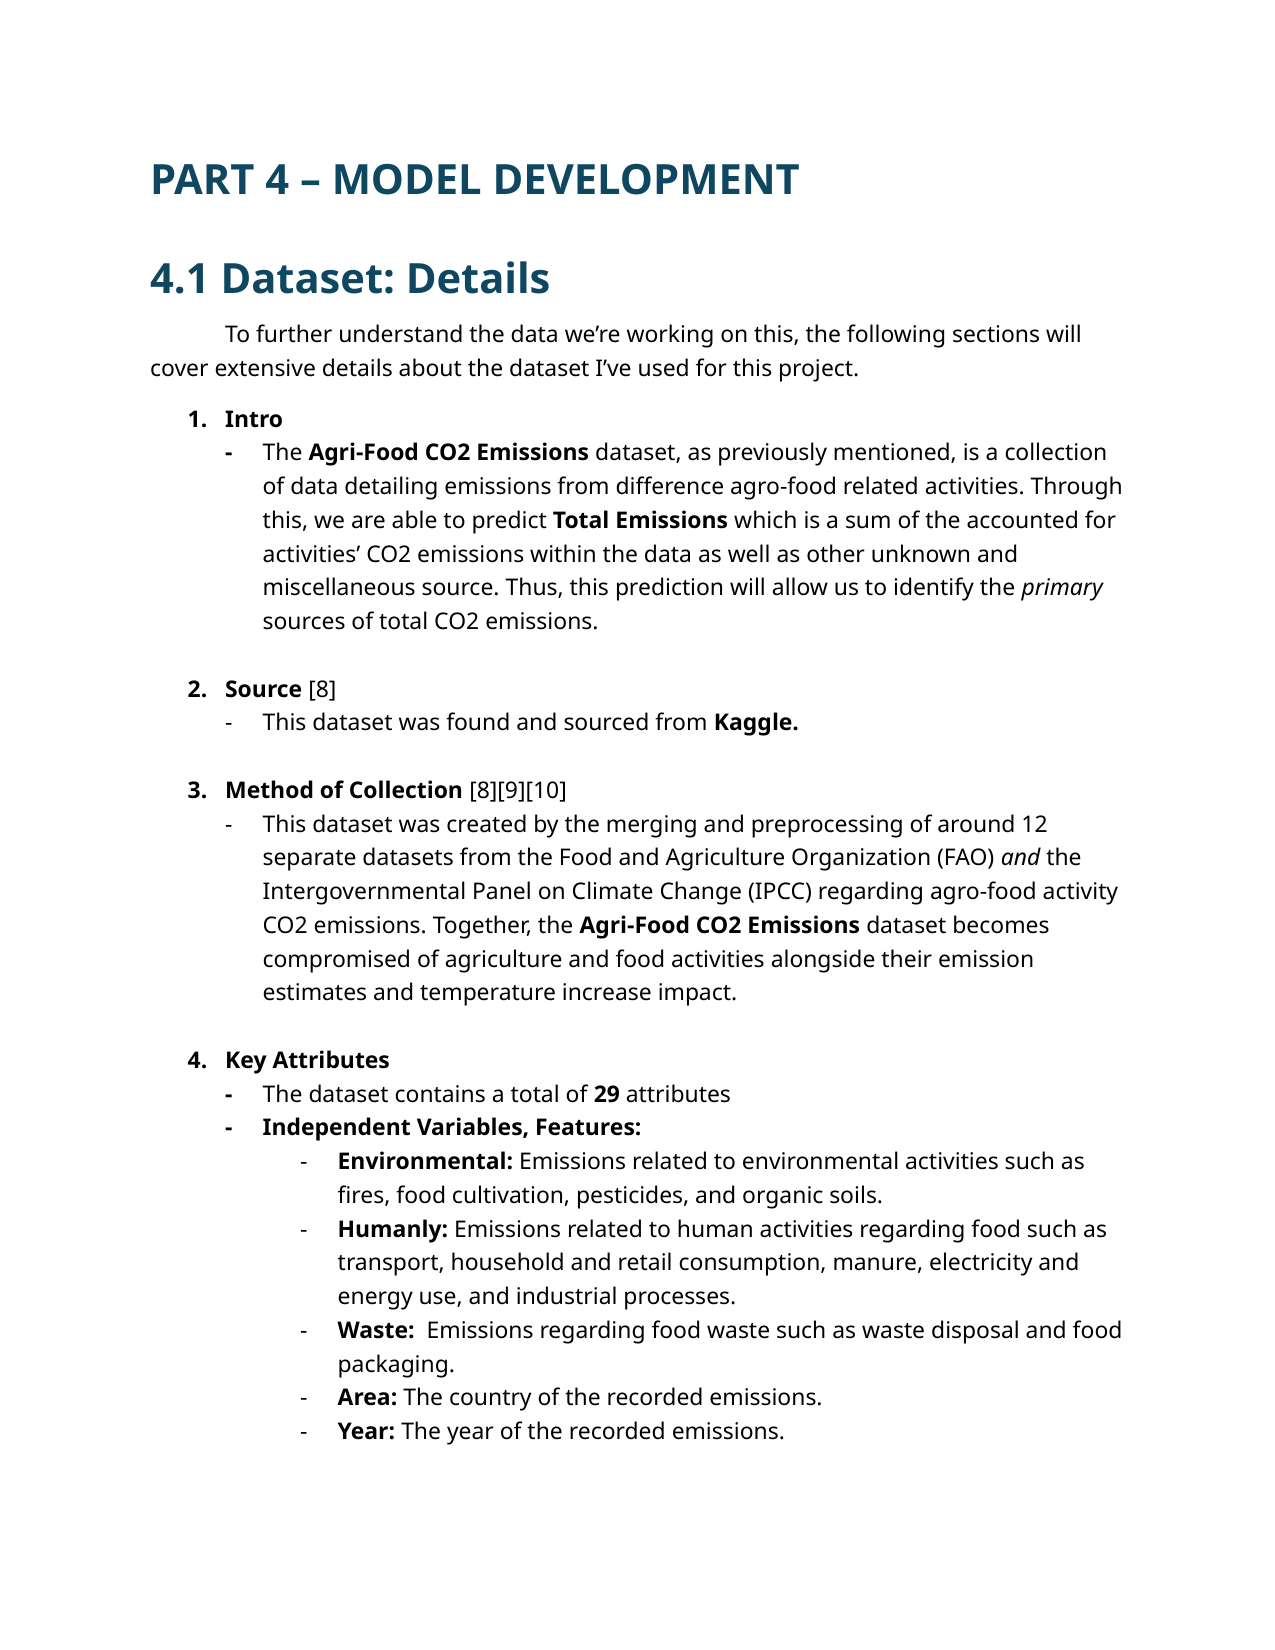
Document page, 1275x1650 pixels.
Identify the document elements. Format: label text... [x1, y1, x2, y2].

list Key Attributes [187, 1044, 1125, 1075]
list Waste: Emissions regarding food waste such as waste disposal and food packaging. [300, 1314, 1125, 1379]
list This dataset was created by the merging and preprocessing of around 12 separate datasets from the Food and Agriculture Organization (FAO) and the Intergovernmental Panel on Climate Change (IPCC) regarding agro-food activity CO2 emissions. Together, the Agri-Food CO2 Emissions dataset becomes compromised of agriculture and food activities alongside their emission estimates and temperature increase impact. [225, 807, 1125, 1007]
list Source [8] [187, 672, 1125, 704]
list Year: The year of the recorded emissions. [300, 1415, 1125, 1446]
list Independent Variables, Features: [225, 1111, 1125, 1142]
text To further understand the data we’re working on this, the following sections will cover extensive details about the dataset I’ve used for this project. [150, 318, 1125, 383]
list Method of Collection [8][9][10] [187, 774, 1125, 805]
list This dataset was found and sourced from Kaggle. [225, 706, 1125, 737]
list Intro [187, 402, 1125, 434]
list Area: The country of the recorded emissions. [300, 1381, 1125, 1412]
list The Agri-Food CO2 Emissions dataset, as previously mentioned, is a collection of data detailing emissions from difference agro-food related activities. Through this, we are able to predict Total Emissions which is a sum of the accounted for activities’ CO2 emissions within the data as well as other unknown and miscellaneous source. Thus, this prediction will allow us to identify the primary sources of total CO2 emissions. [225, 436, 1125, 636]
subtitle 4.1 Dataset: Details [150, 249, 1125, 306]
subtitle PART 4 – MODEL DEVELOPMENT [150, 150, 1125, 207]
list Environmental: Emissions related to environmental activities such as fires, food cultivation, pesticides, and organic soils. [300, 1145, 1125, 1210]
list The dataset contains a total of 29 attributes [225, 1077, 1125, 1109]
list Humanly: Emissions related to human activities regarding food such as transport, household and retail consumption, manure, electricity and energy use, and industrial processes. [300, 1212, 1125, 1311]
